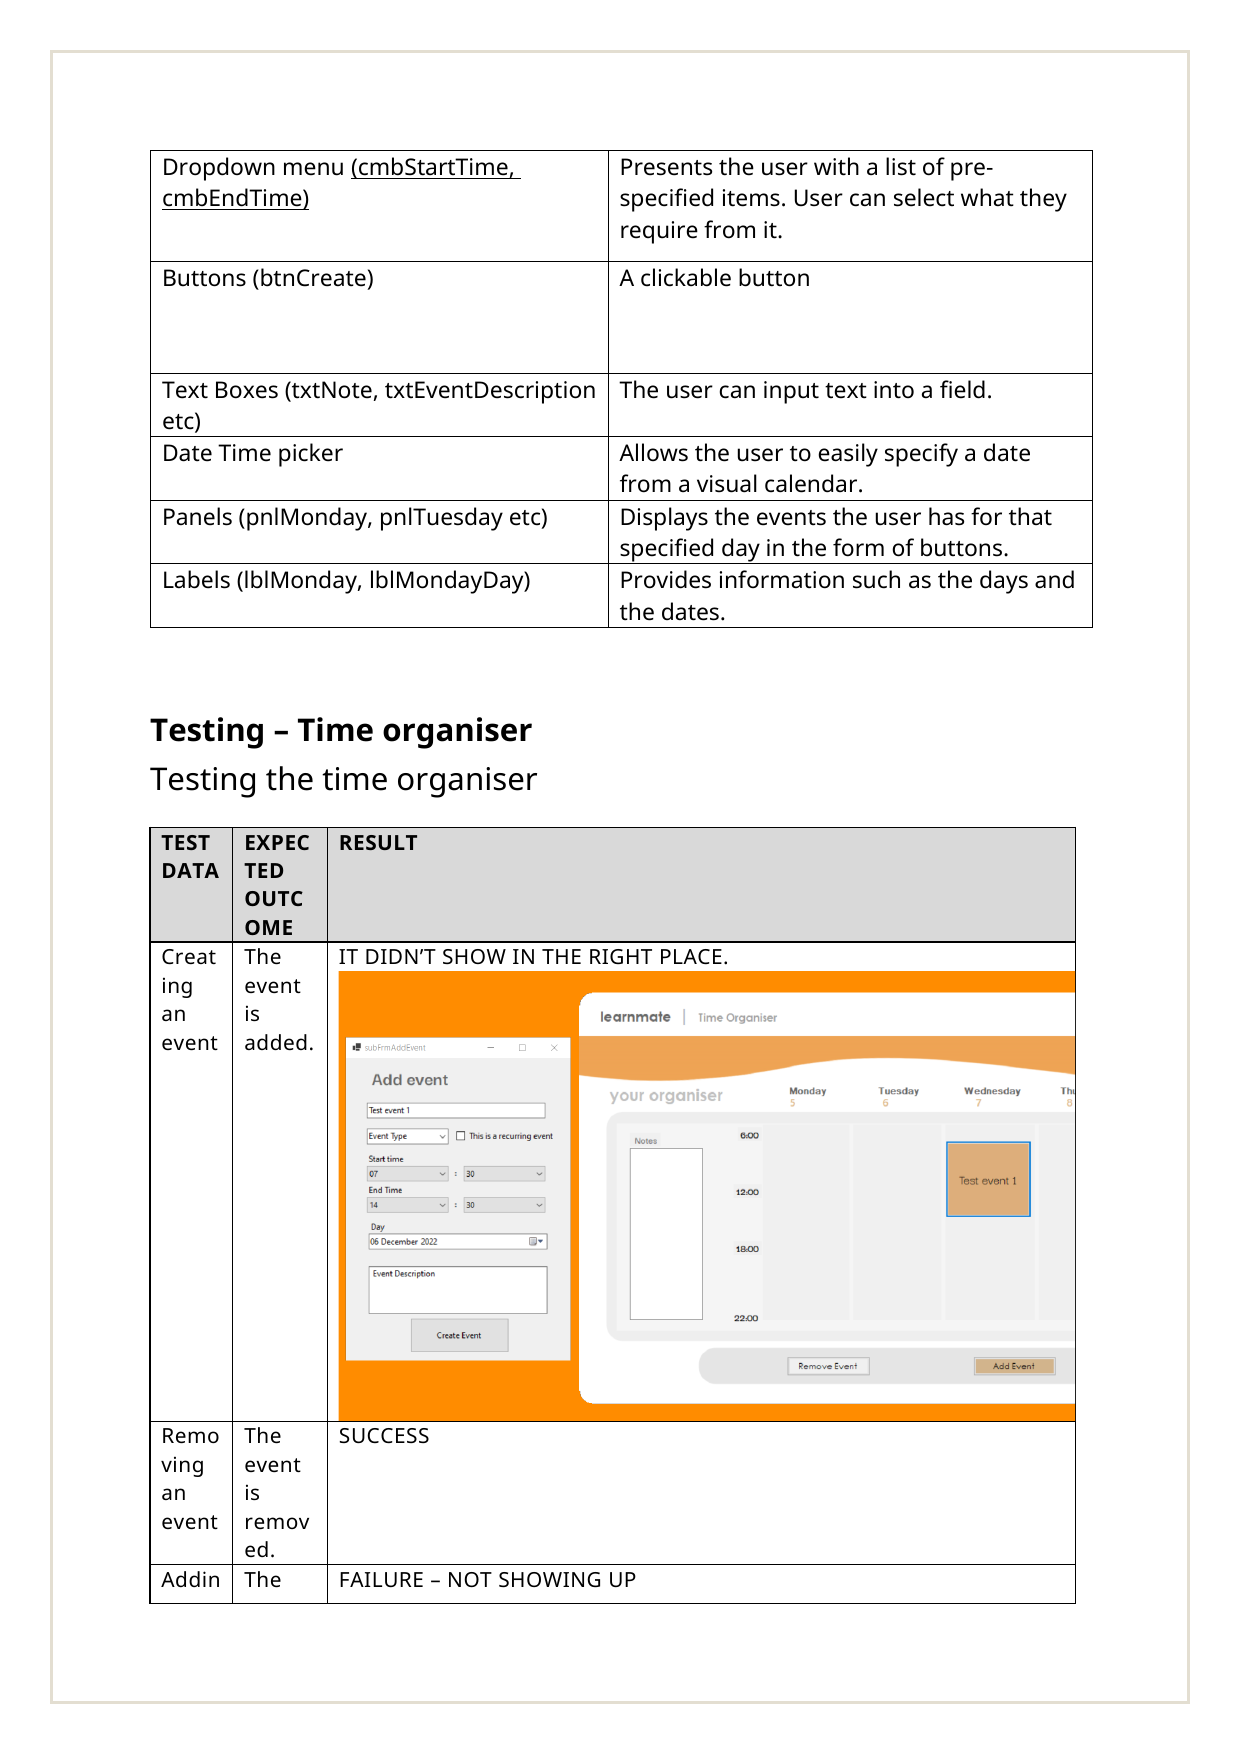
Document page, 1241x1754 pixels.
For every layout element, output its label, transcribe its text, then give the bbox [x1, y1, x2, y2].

table_header EXPECTED OUTCOME [233, 828, 327, 941]
table_cell Success [328, 1422, 1075, 1564]
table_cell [328, 1565, 1075, 1603]
picture [338, 971, 1076, 1421]
table_cell Dropdown menu (cmbStartTime, cmbEndTime) [151, 151, 608, 261]
table_cell Provides information such as the days and the dates. [609, 564, 1092, 627]
table_cell Buttons (btnCreate) [151, 262, 608, 372]
table_cell Allows the user to easily specify a date from a visual calendar. [609, 437, 1092, 499]
table_header RESULT [328, 828, 1075, 941]
table_cell Labels (lblMonday, lblMondayDay) [151, 564, 608, 627]
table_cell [151, 1565, 232, 1603]
table_cell The event is added. [233, 943, 327, 1421]
table_cell Presents the user with a list of pre-specified items. User can select what they require from it. [609, 151, 1092, 261]
table_cell Removing an event [151, 1422, 232, 1564]
table_cell It didn’t show in the right place. [328, 943, 1075, 1421]
table_cell Text Boxes (txtNote, txtEventDescription etc) [151, 374, 608, 436]
table_cell A clickable button [609, 262, 1092, 372]
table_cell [233, 1565, 327, 1603]
table_cell The event is removed. [233, 1422, 327, 1564]
table_cell Date Time picker [151, 437, 608, 499]
text Testing – Time organiser Testing the time organiser [150, 708, 1090, 799]
table_cell Displays the events the user has for that specified day in the form of buttons. [609, 501, 1092, 563]
table_header TEST DATA [151, 828, 232, 941]
table_cell Creating an event [151, 943, 232, 1421]
table_cell The user can input text into a field. [609, 374, 1092, 436]
table_cell Panels (pnlMonday, pnlTuesday etc) [151, 501, 608, 563]
